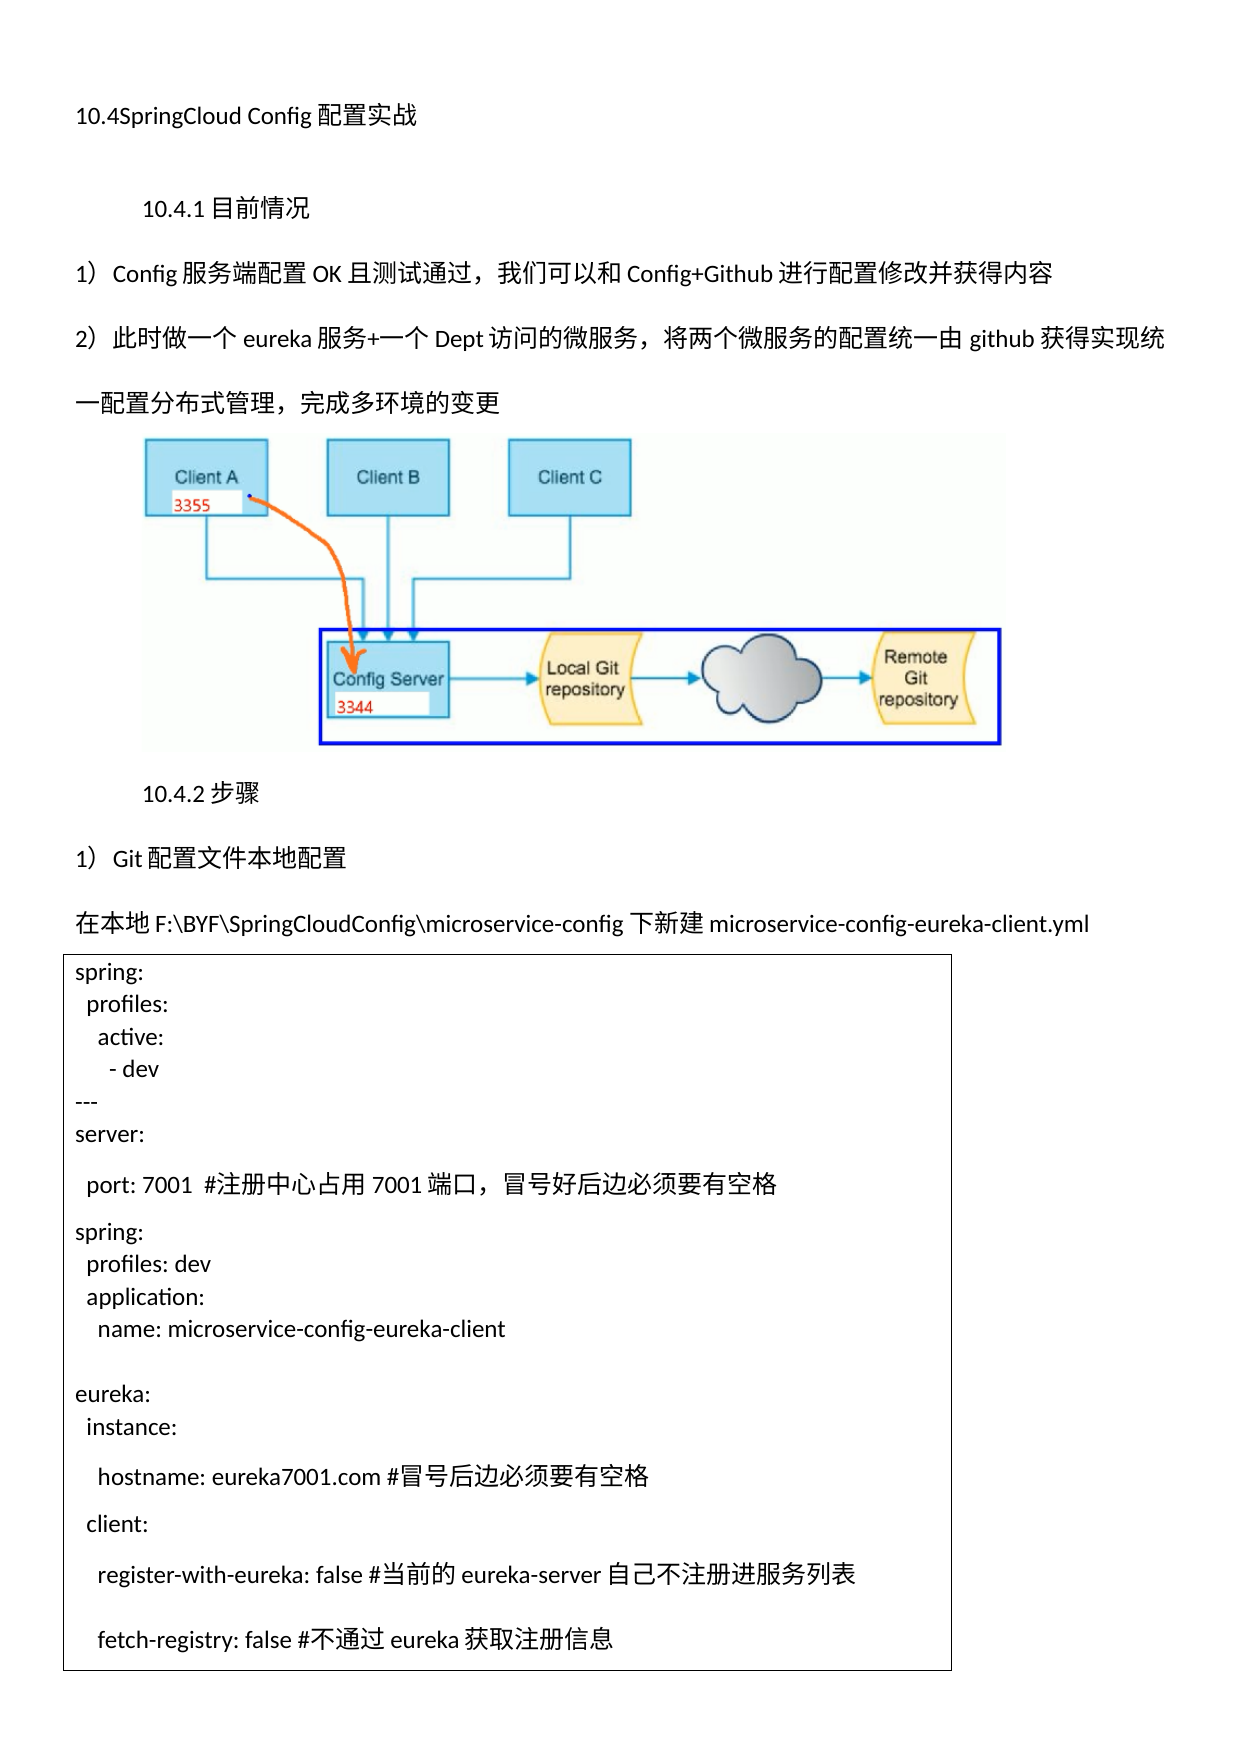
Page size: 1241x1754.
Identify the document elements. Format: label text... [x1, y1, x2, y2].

list Config服务端配置OK且测试通过，我们可以和Config+Github进行配置修改并获得内容 [75, 239, 1165, 304]
list 在本地F:\BYF\SpringCloudConfig\microservice-config下新建microservice-config-eureka-client.yml [75, 889, 1165, 954]
subtitle 10.4SpringCloud Config配置实战 [75, 81, 1165, 146]
picture [141, 433, 1006, 752]
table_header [64, 955, 951, 1670]
list Git配置文件本地配置 [75, 824, 1165, 889]
text 10.4.2步骤 [75, 759, 1165, 824]
list 此时做一个eureka服务+一个Dept访问的微服务，将两个微服务的配置统一由github获得实现统一配置分布式管理，完成多环境的变更 [75, 304, 1165, 434]
text 10.4.1目前情况 [75, 174, 1165, 239]
